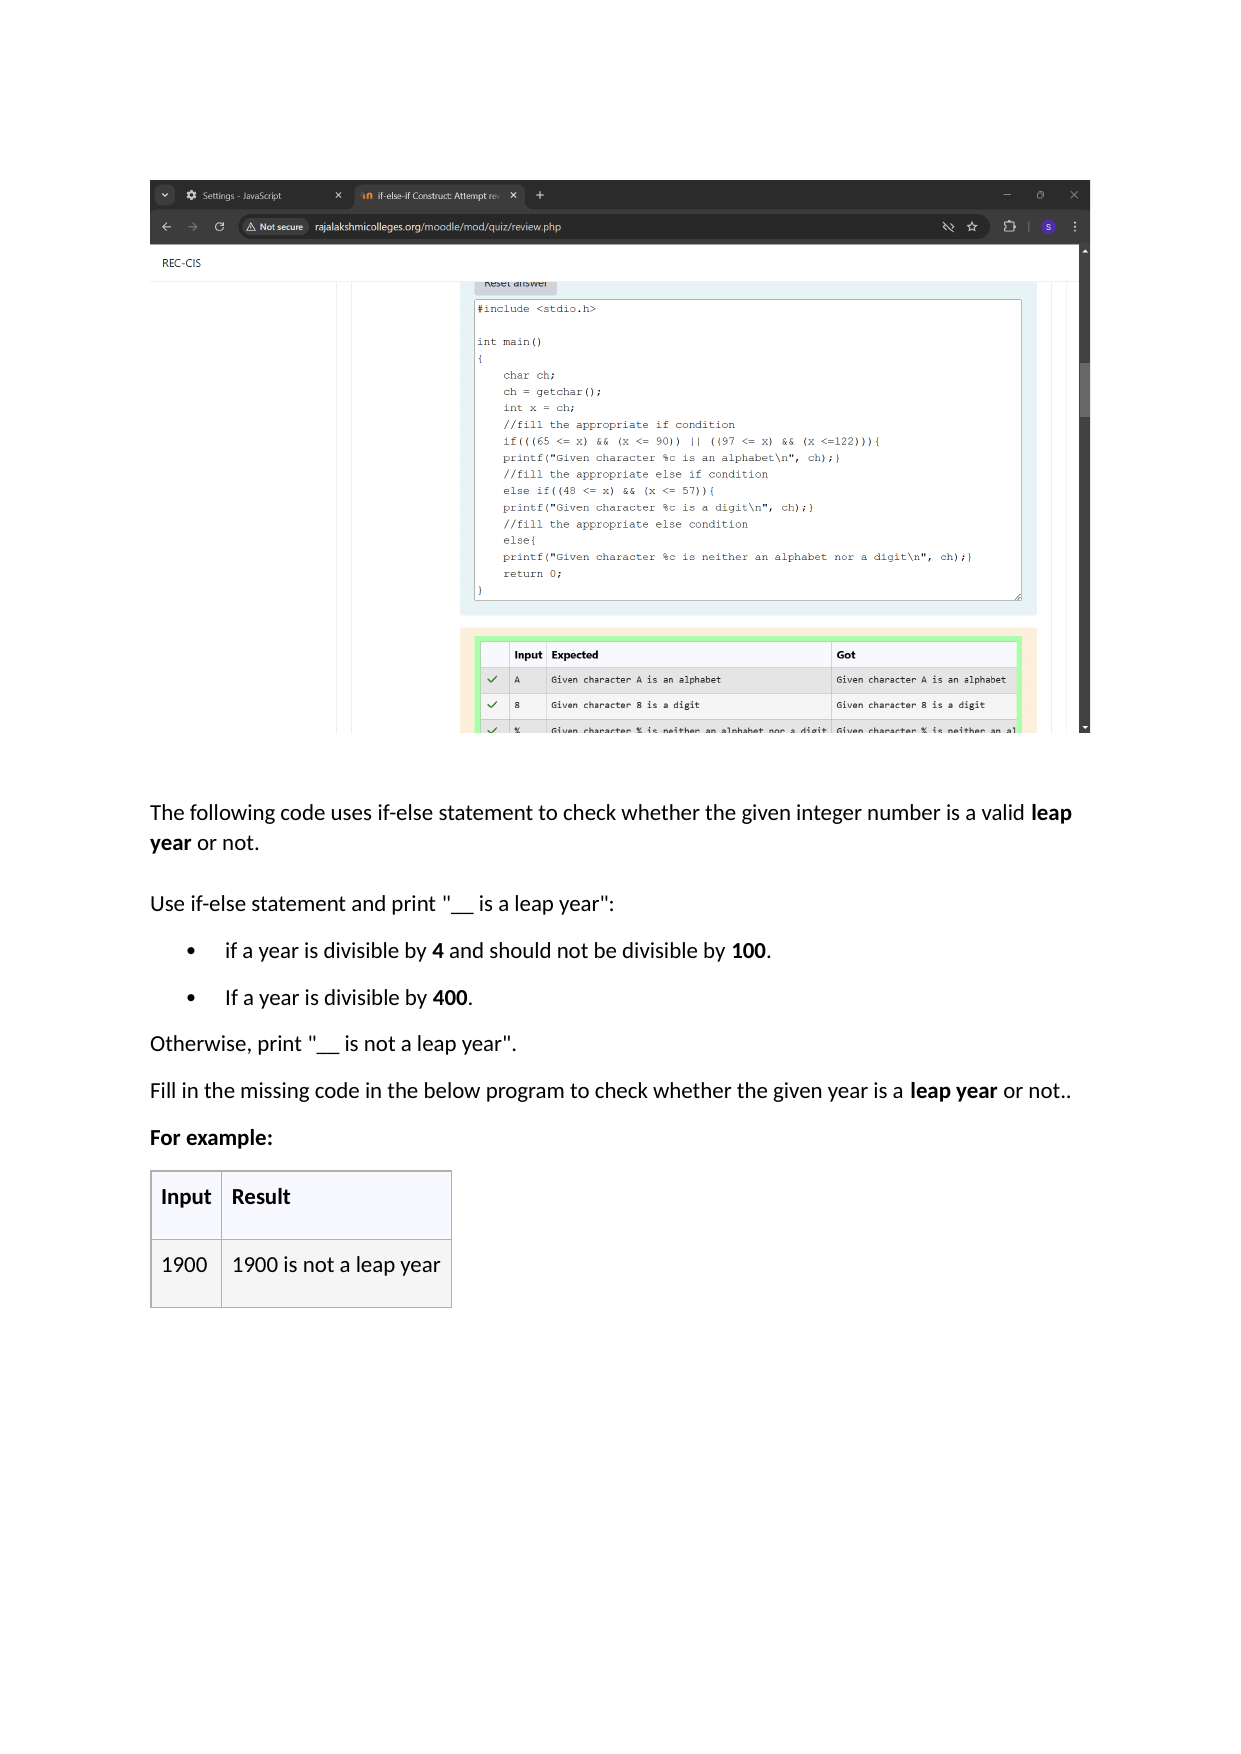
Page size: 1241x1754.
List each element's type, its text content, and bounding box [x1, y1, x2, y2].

text The following code uses if-else statement to check whether the given integer number is a valid leap year or not. Use if-else statement and print "__ is a leap year": [150, 798, 1090, 917]
text Fill in the missing code in the below program to check whether the given year is a leap year or not.. [150, 1076, 1090, 1104]
list if a year is divisible by 4 and should not be divisible by 100. [187, 936, 1090, 964]
table_cell 1900 [152, 1240, 221, 1307]
text For example: [150, 1123, 1090, 1151]
table_cell 1900 is not a leap year [222, 1240, 451, 1307]
table_header Result [222, 1172, 451, 1238]
list If a year is divisible by 400. [187, 983, 1090, 1011]
table_header Input [152, 1172, 221, 1238]
text Otherwise, print "__ is not a leap year". [150, 1029, 1090, 1058]
